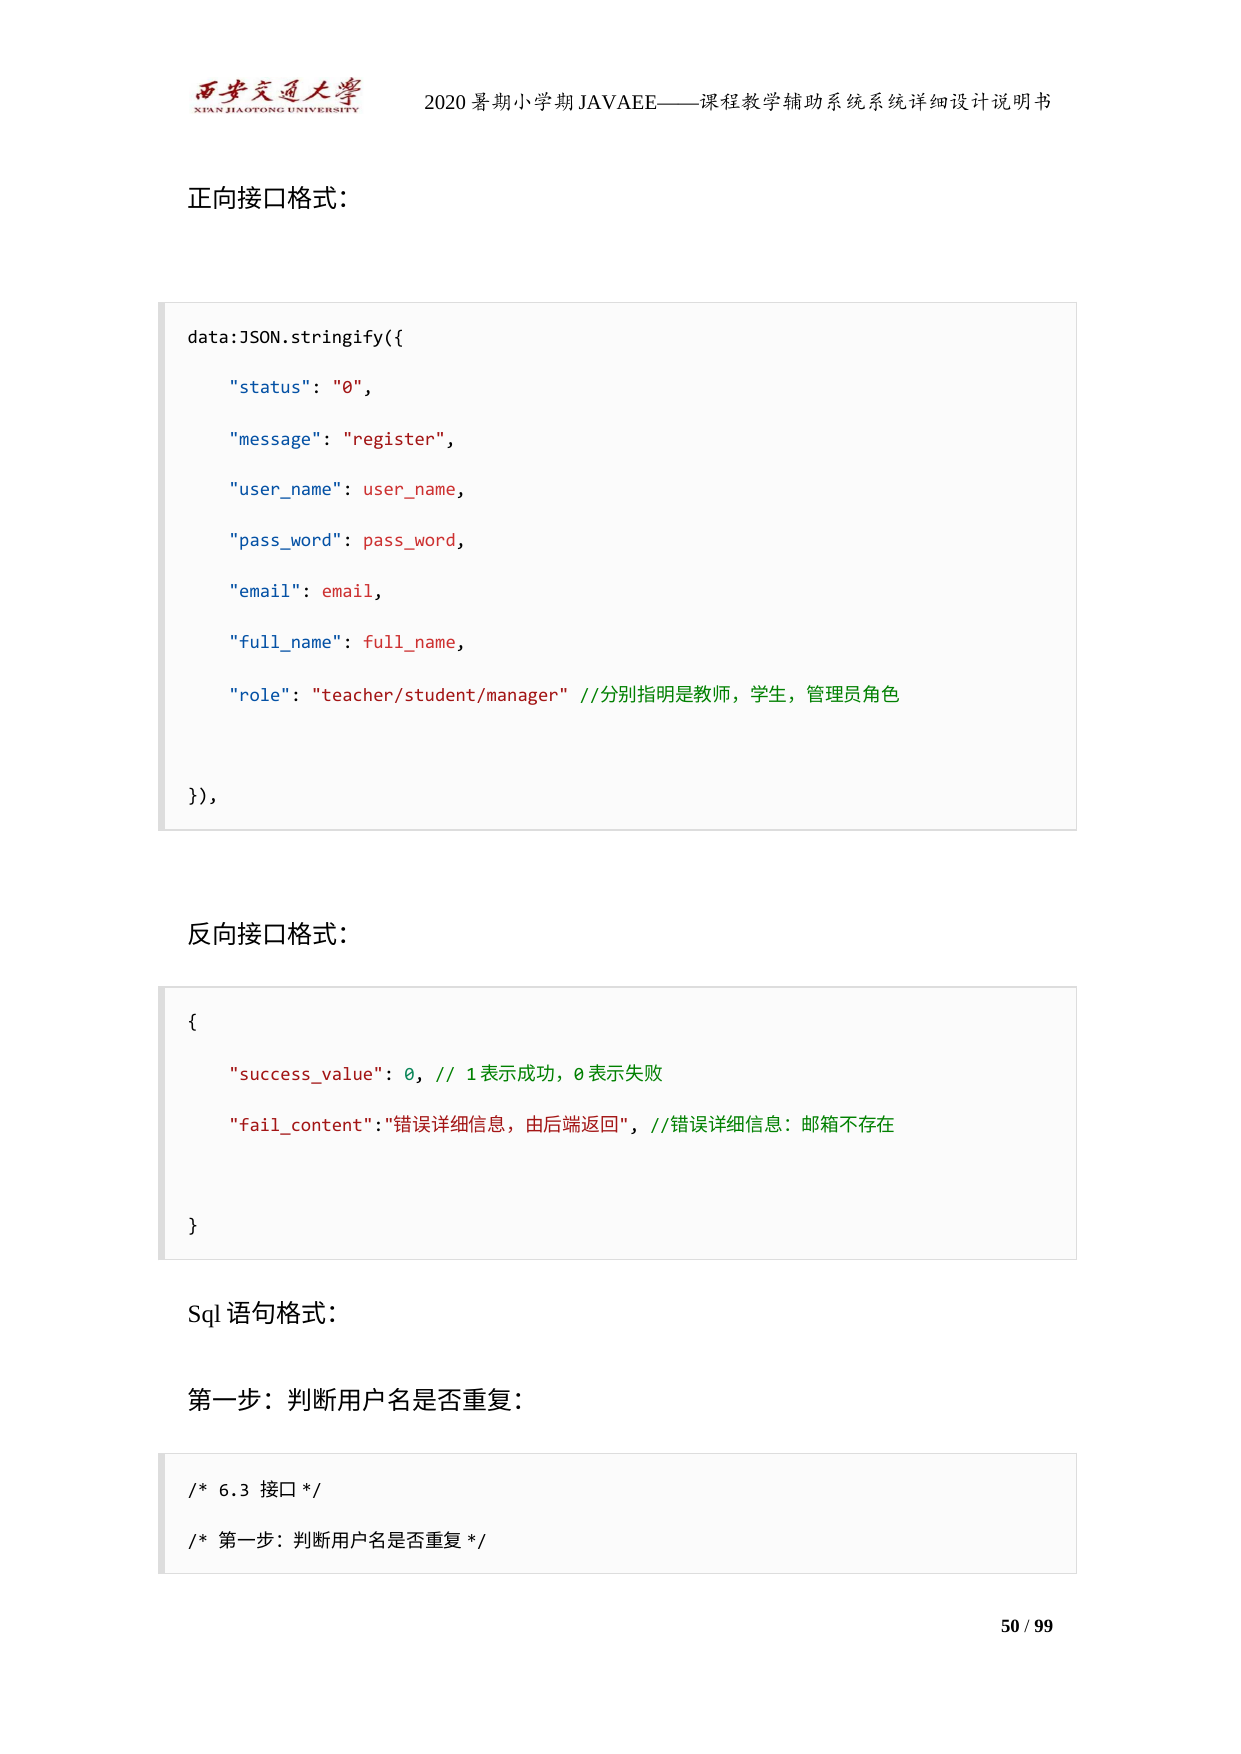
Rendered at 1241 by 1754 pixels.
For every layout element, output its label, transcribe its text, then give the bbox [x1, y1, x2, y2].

text 第一步：判断用户名是否重复： [187, 1365, 1053, 1433]
text "full_name": full_name, [165, 607, 1076, 658]
text "status": "0", [165, 353, 1076, 403]
text 反向接口格式： [187, 898, 1053, 966]
text } [165, 1190, 1076, 1259]
text { [165, 988, 1076, 1037]
text "user_name": user_name, [165, 454, 1076, 505]
text "fail_content":"错误详细信息，由后端返回", //错误详细信息：邮箱不存在 [165, 1088, 1076, 1139]
text "message": "register", [165, 403, 1076, 454]
picture [189, 77, 364, 114]
text "pass_word": pass_word, [165, 505, 1076, 556]
text /* 6.3 接口 */ [165, 1454, 1076, 1504]
text "success_value": 0, // 1表示成功，0表示失败 [165, 1037, 1076, 1088]
text 正向接口格式： [187, 163, 1053, 231]
text /* 第一步：判断用户名是否重复 */ [165, 1504, 1076, 1573]
text data:JSON.stringify({ [165, 303, 1076, 353]
text "email": email, [165, 556, 1076, 607]
text }), [165, 760, 1076, 829]
text Sql语句格式： [187, 1277, 1053, 1345]
text "role": "teacher/student/manager" //分别指明是教师，学生，管理员角色 [165, 658, 1076, 709]
